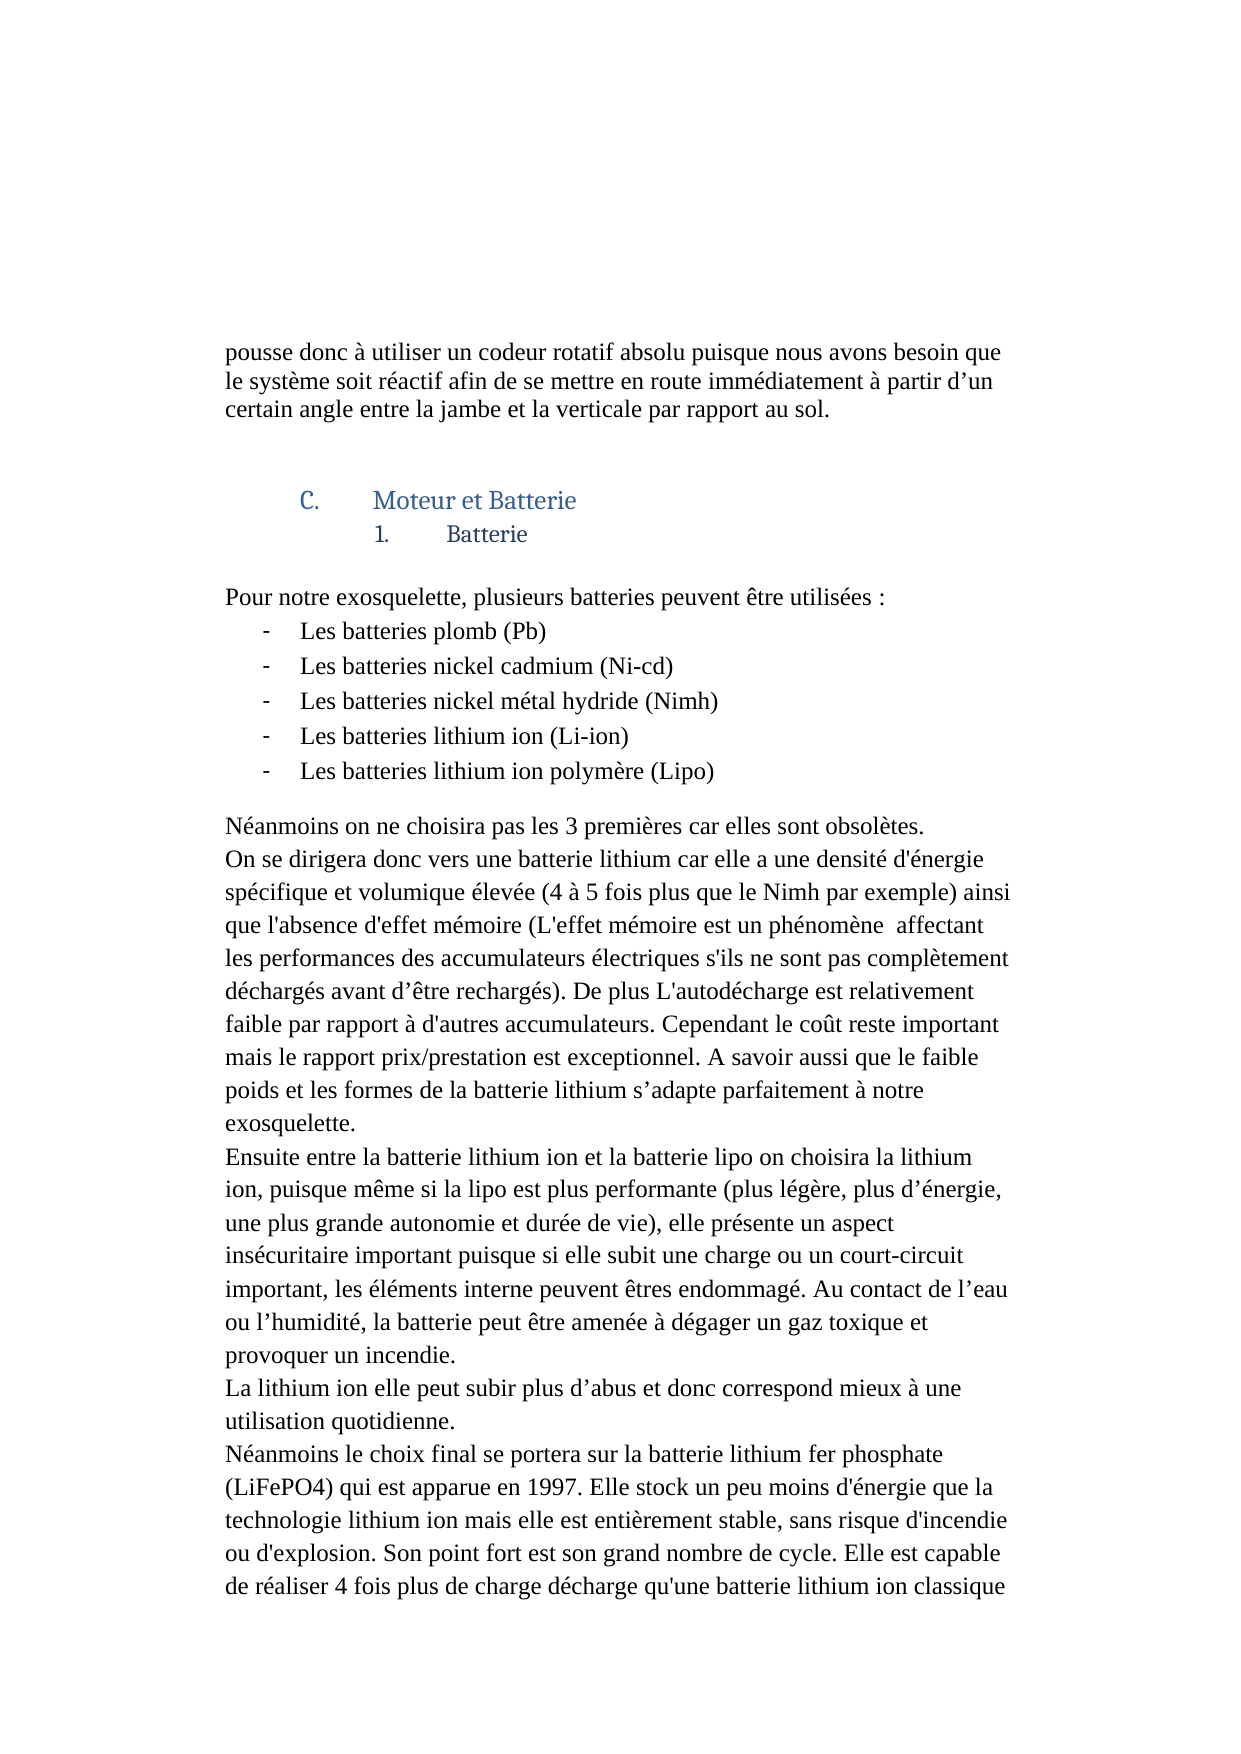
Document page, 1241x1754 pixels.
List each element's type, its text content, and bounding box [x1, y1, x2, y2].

text On se dirigera donc vers une batterie lithium car elle a une densité d'énergie spécifique et volumique élevée (4 à 5 fois plus que le Nimh par exemple) ainsi que l'absence d'effet mémoire (L'effet mémoire est un phénomène affectant les performances des accumulateurs électriques s'ils ne sont pas complètement déchargés avant d’être rechargés). De plus L'autodécharge est relativement faible par rapport à d'autres accumulateurs. Cependant le coût reste important mais le rapport prix/prestation est exceptionnel. A savoir aussi que le faible poids et les formes de la batterie lithium s’adapte parfaitement à notre exosquelette. [225, 844, 1012, 1137]
list Les batteries plomb (Pb) [262, 616, 1012, 646]
text Ensuite entre la batterie lithium ion et la batterie lipo on choisira la lithium ion, puisque même si la lipo est plus performante (plus légère, plus d’énergie, une plus grande autonomie et durée de vie), elle présente un aspect insécuritaire important puisque si elle subit une charge ou un court-circuit important, les éléments interne peuvent êtres endommagé. Au contact de l’eau ou l’humidité, la batterie peut être amenée à dégager un gaz toxique et provoquer un incendie. [225, 1142, 1012, 1368]
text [225, 337, 1012, 423]
list Les batteries lithium ion polymère (Lipo) [262, 756, 1012, 786]
text Néanmoins on ne choisira pas les 3 premières car elles sont obsolètes. [225, 811, 1012, 840]
list Les batteries lithium ion (Li-ion) [262, 721, 1012, 751]
text Pour notre exosquelette, plusieurs batteries peuvent être utilisées : [225, 582, 1012, 611]
subtitle Batterie [375, 520, 1012, 549]
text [225, 1439, 1012, 1599]
list Les batteries nickel cadmium (Ni-cd) [262, 651, 1012, 681]
text La lithium ion elle peut subir plus d’abus et donc correspond mieux à une utilisation quotidienne. [225, 1373, 1012, 1434]
list Les batteries nickel métal hydride (Nimh) [262, 686, 1012, 716]
subtitle Moteur et Batterie [300, 485, 1012, 516]
